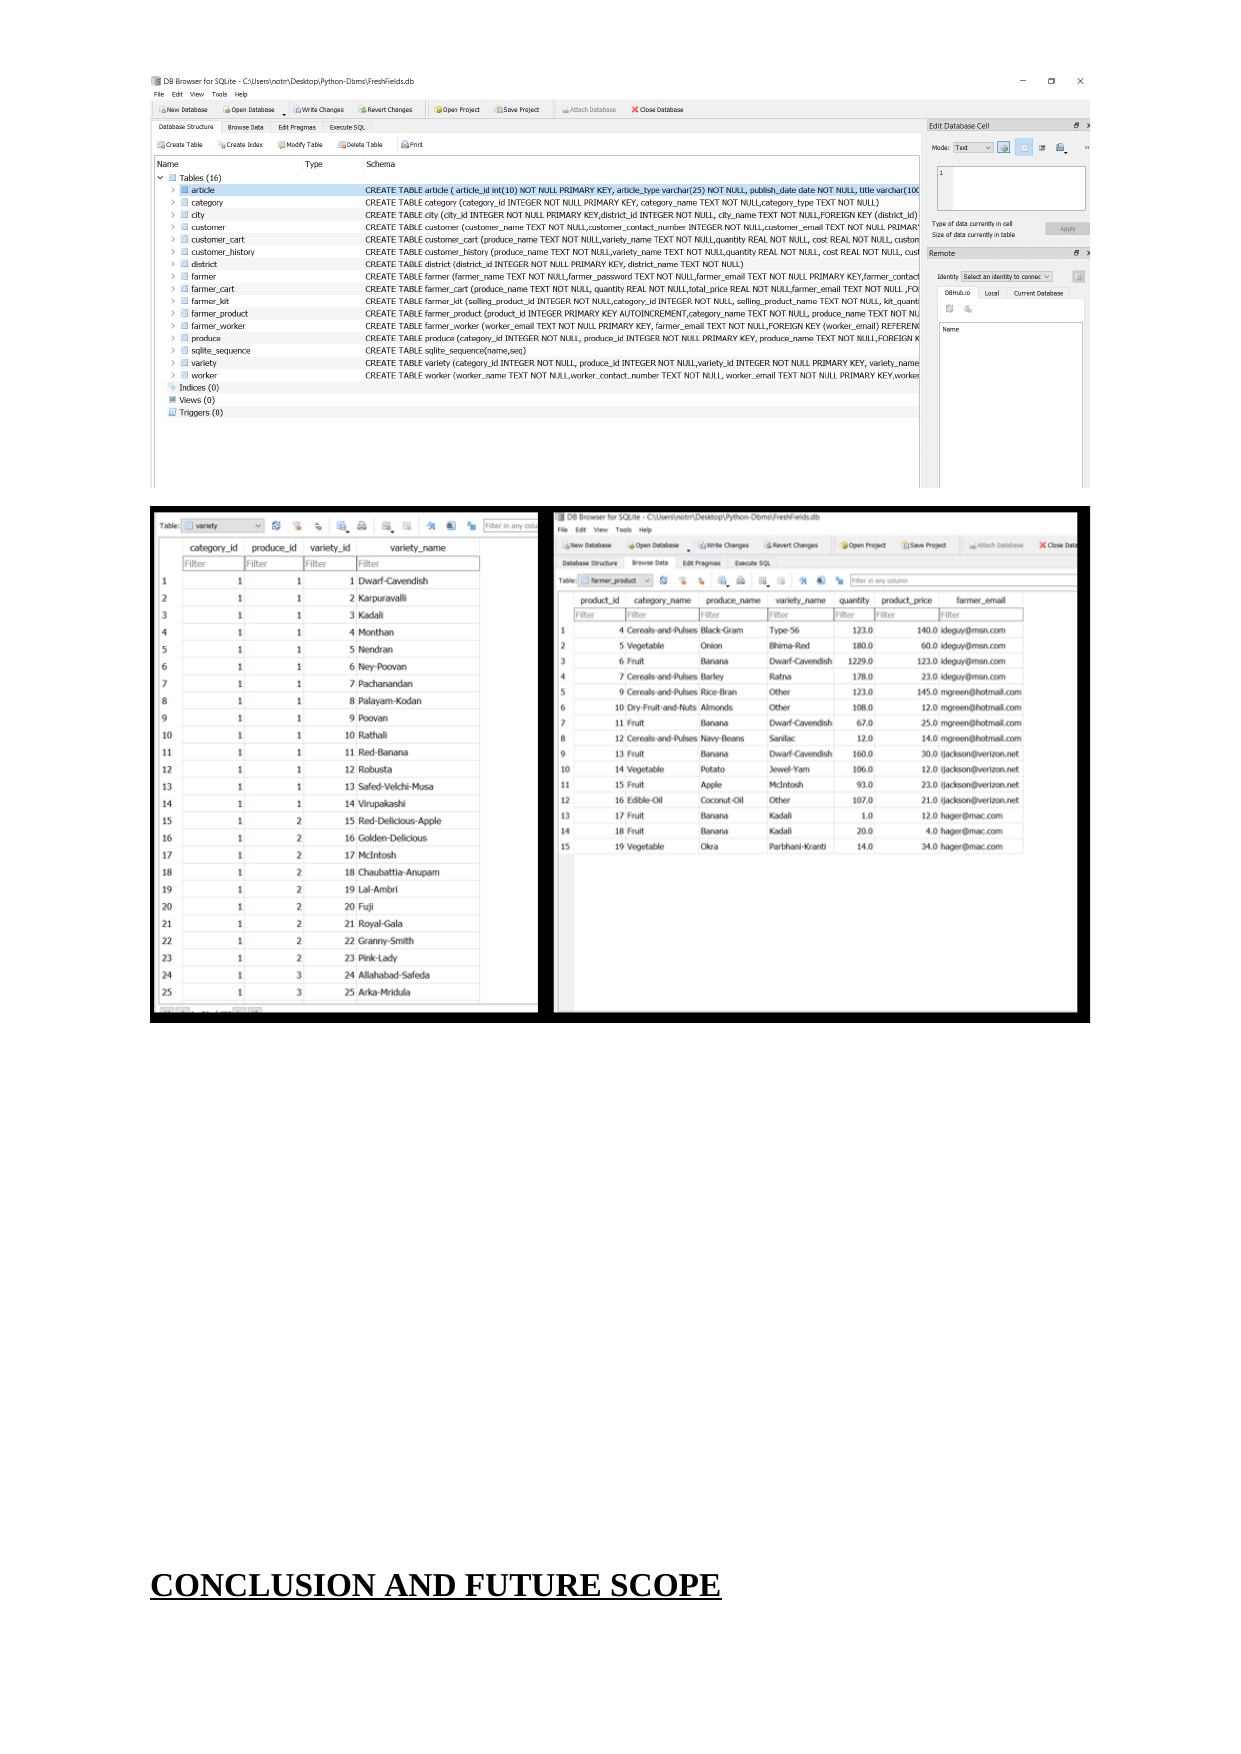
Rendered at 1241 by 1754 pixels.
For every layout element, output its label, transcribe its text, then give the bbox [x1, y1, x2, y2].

text CONCLUSION AND FUTURE SCOPE [150, 1565, 1116, 1603]
picture [150, 75, 1091, 488]
picture [150, 506, 1091, 1023]
